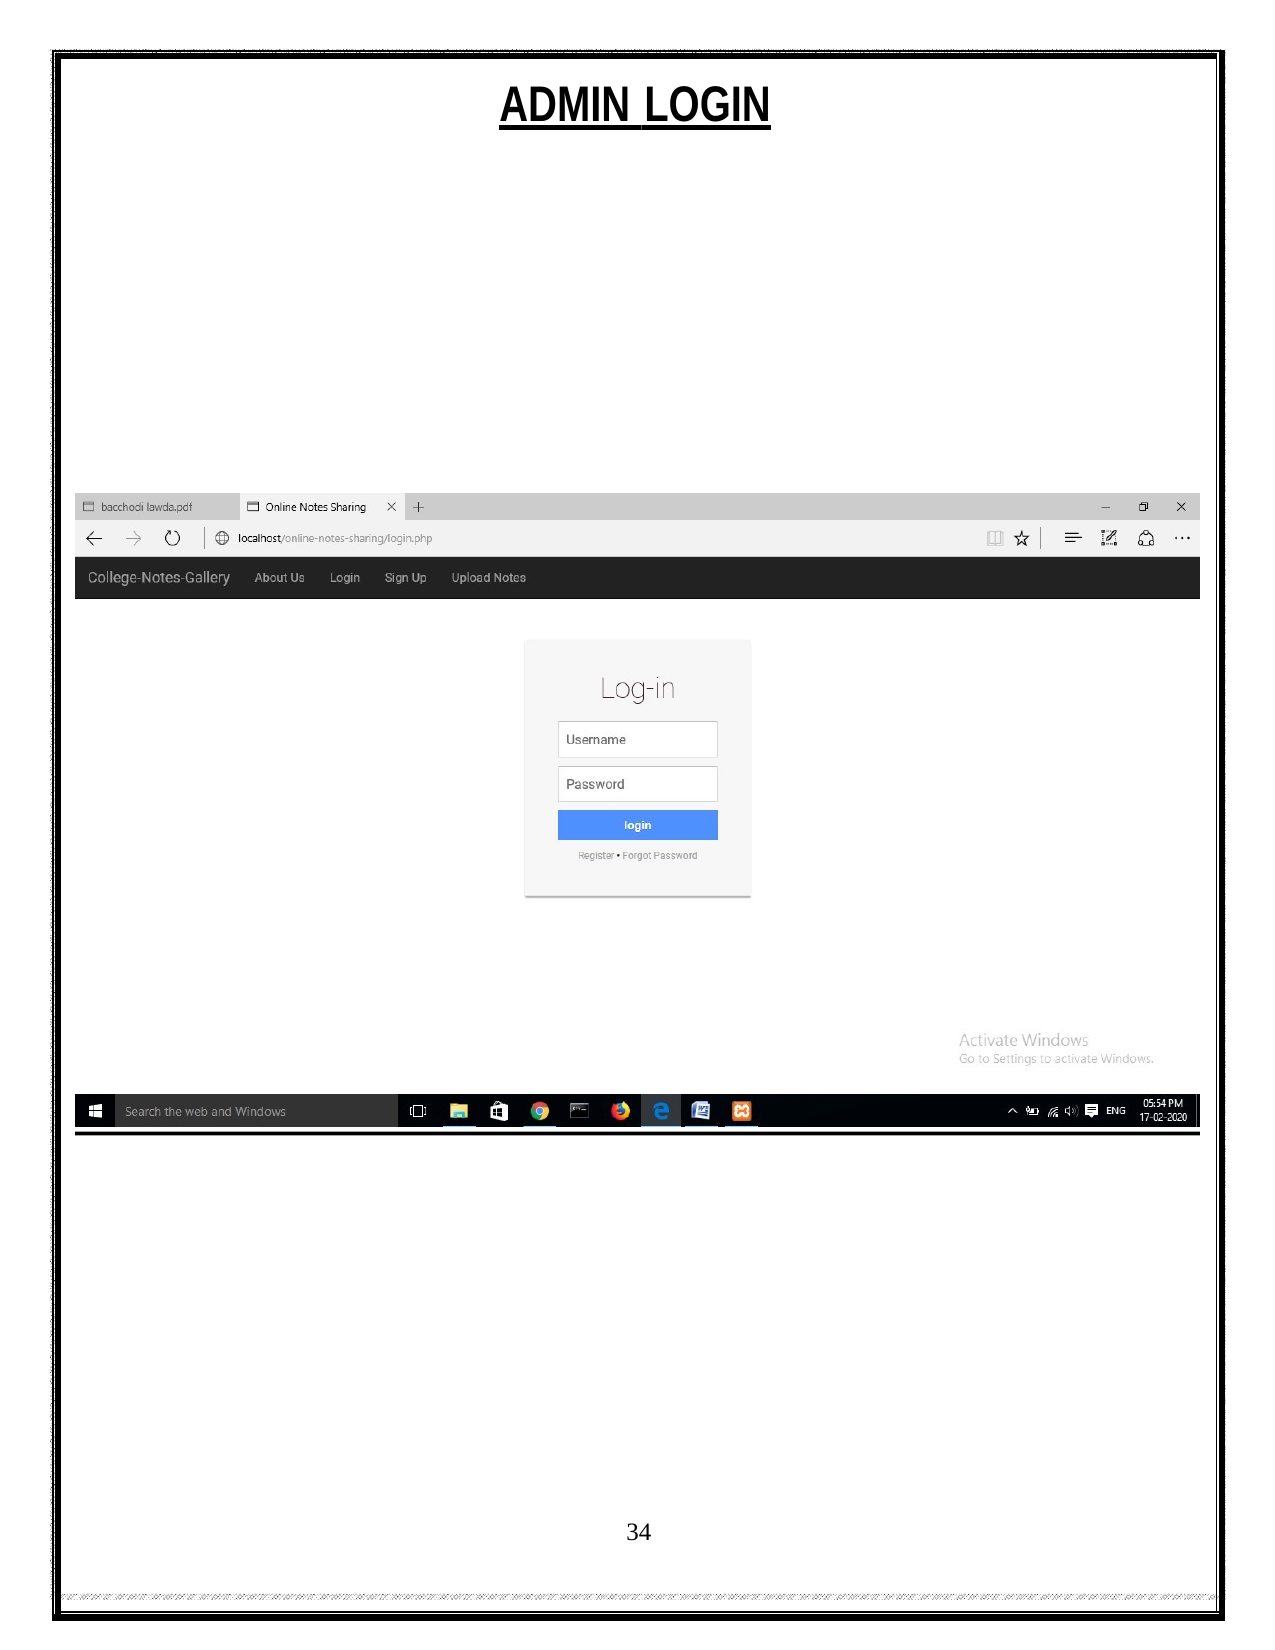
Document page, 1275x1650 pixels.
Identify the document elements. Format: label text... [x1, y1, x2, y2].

text 34 [76, 1517, 1201, 1546]
picture [50, 49, 1226, 1600]
subtitle ADMIN LOGIN [69, 75, 1200, 132]
picture [61, 59, 1216, 1600]
picture [54, 52, 1219, 1600]
